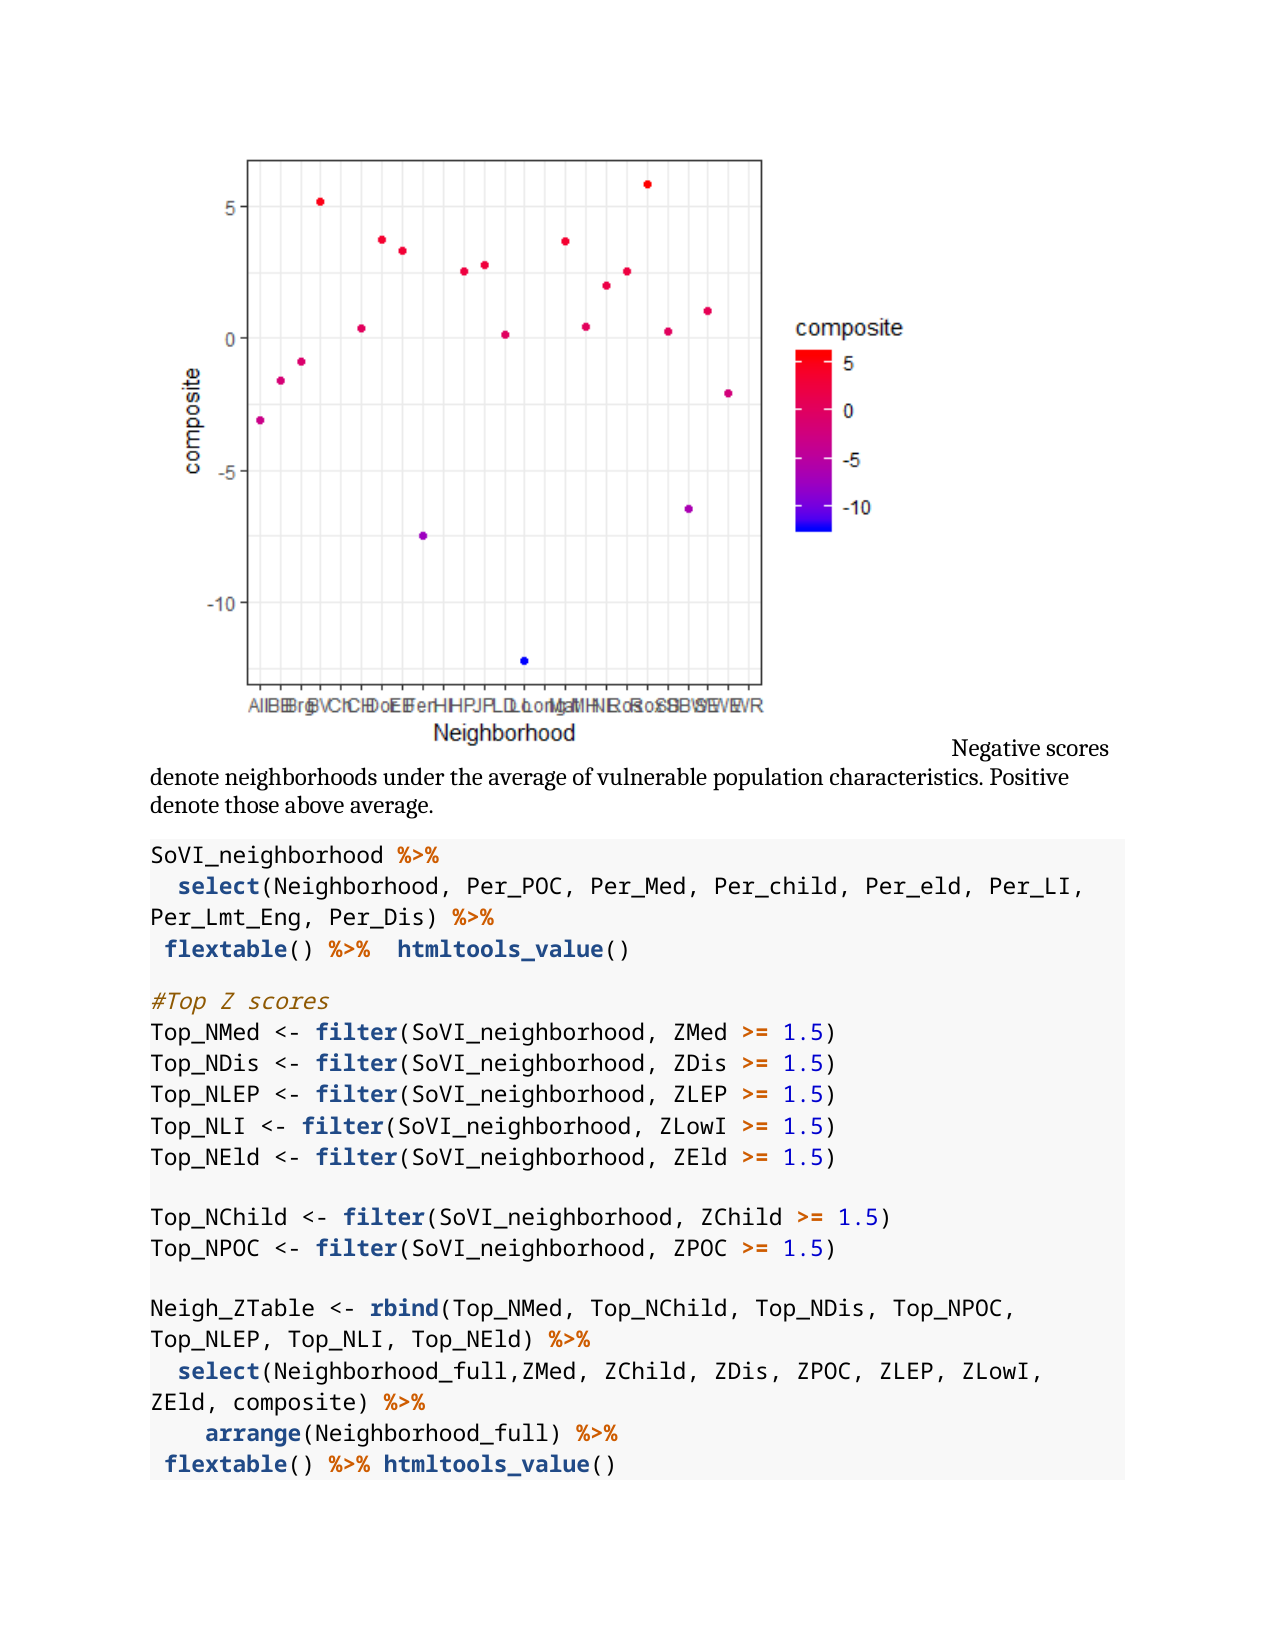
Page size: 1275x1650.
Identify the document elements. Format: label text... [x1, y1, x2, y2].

text SoVI_neighborhood %>% select(Neighborhood, Per_POC, Per_Med, Per_child, Per_eld, Per_LI, Per_Lmt_Eng, Per_Dis) %>% flextable() %>% htmltools_value() [439, 839, 1125, 964]
picture [168, 150, 927, 757]
text #Top Z scores Top_NMed <- filter(SoVI_neighborhood, ZMed >= 1.5) Top_NDis <- filter(SoVI_neighborhood, ZDis >= 1.5) Top_NLEP <- filter(SoVI_neighborhood, ZLEP >= 1.5) Top_NLI <- filter(SoVI_neighborhood, ZLowI >= 1.5) Top_NEld <- filter(SoVI_neighborhood, ZEld >= 1.5) Top_NChild <- filter(SoVI_neighborhood, ZChild >= 1.5) Top_NPOC <- filter(SoVI_neighborhood, ZPOC >= 1.5) Neigh_ZTable <- rbind(Top_NMed, Top_NChild, Top_NDis, Top_NPOC, Top_NLEP, Top_NLI, Top_NEld) %>% select(Neighborhood_full,ZMed, ZChild, ZDis, ZPOC, ZLEP, ZLowI, ZEld, composite) %>% arrange(Neighborhood_full) %>% flextable() %>% htmltools_value() [150, 985, 1125, 1480]
